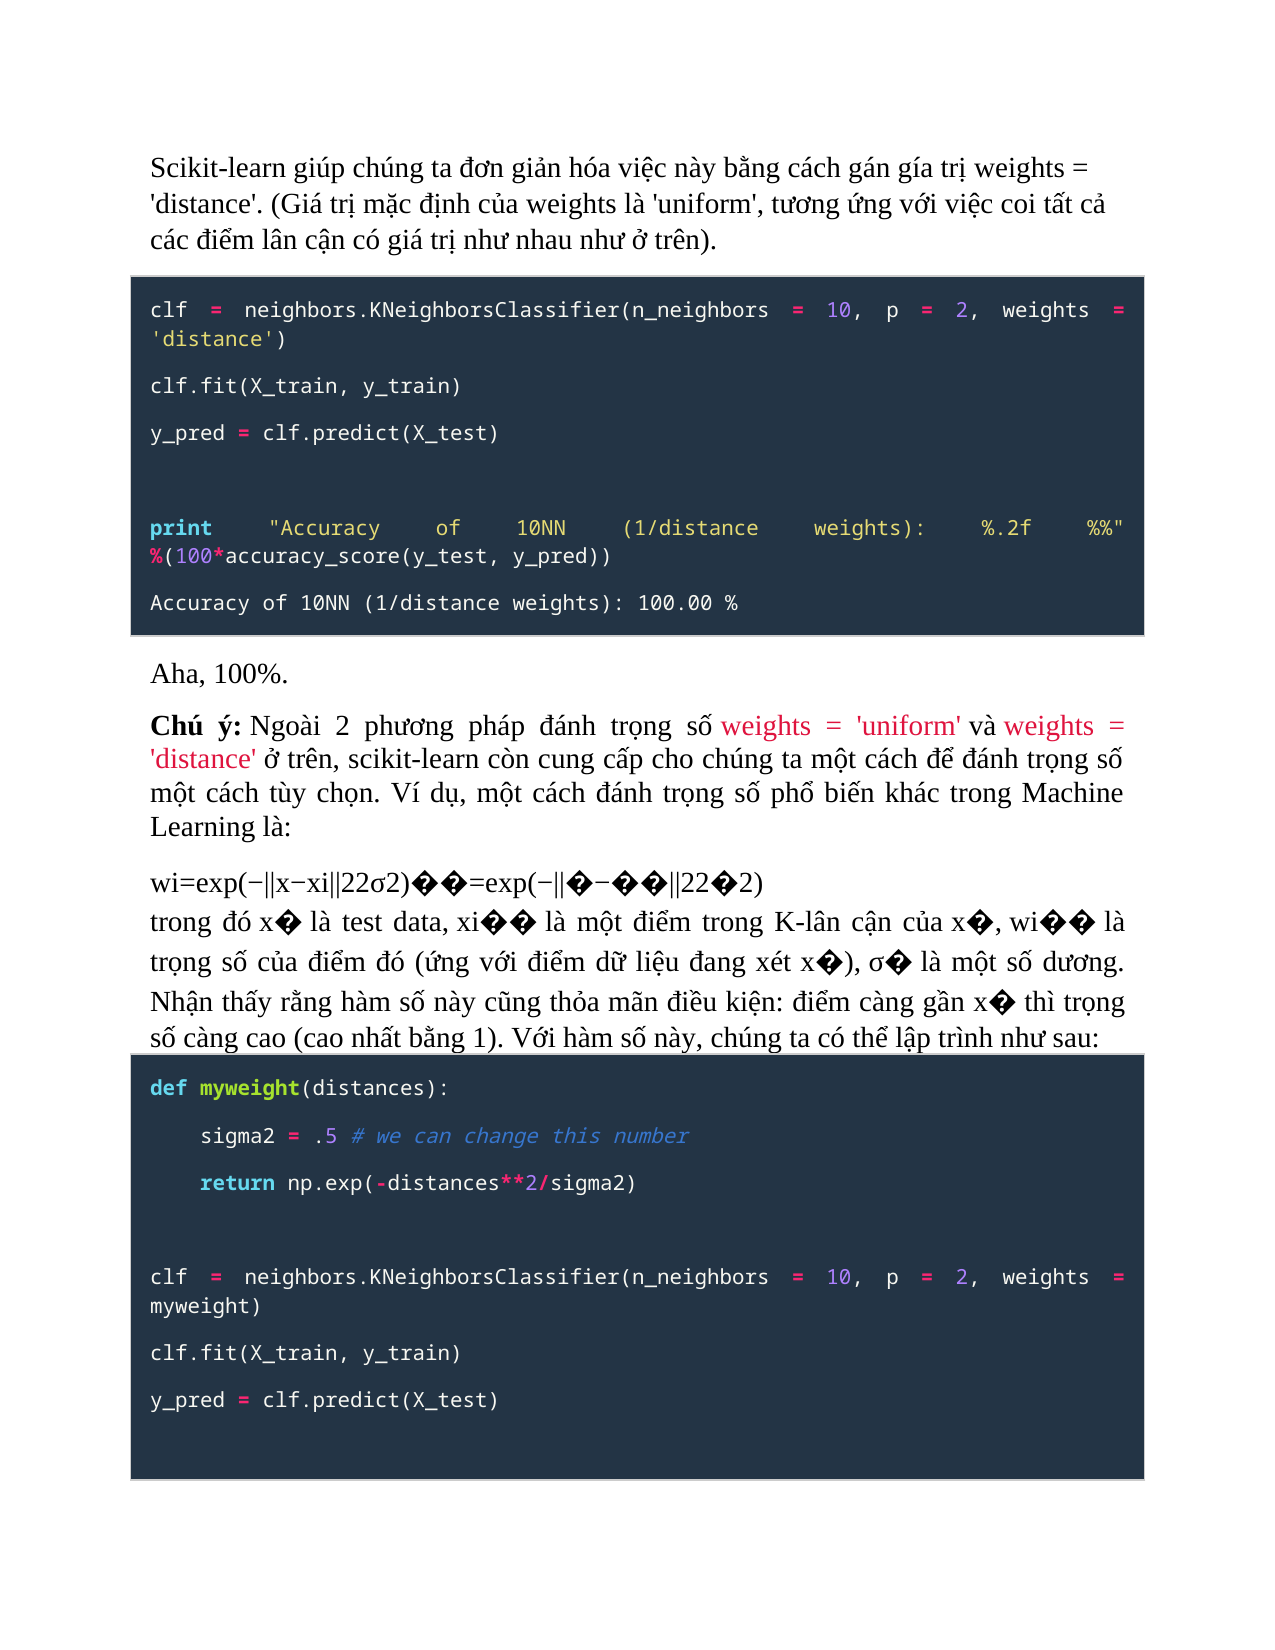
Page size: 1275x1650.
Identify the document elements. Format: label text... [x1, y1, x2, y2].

text Scikit-learn giúp chúng ta đơn giản hóa việc này bằng cách gán gía trị weights = 'distance'. (Giá trị mặc định của weights là 'uniform', tương ứng với việc coi tất cả các điểm lân cận có giá trị như nhau như ở trên). [150, 150, 1125, 256]
text Chú ý: Ngoài 2 phương pháp đánh trọng số weights = 'uniform' và weights = 'distance' ở trên, scikit-learn còn cung cấp cho chúng ta một cách để đánh trọng số một cách tùy chọn. Ví dụ, một cách đánh trọng số phổ biến khác trong Machine Learning là: [150, 708, 1125, 842]
text clf.fit(X_train, y_train) [131, 351, 1144, 398]
text Accuracy of 10NN (1/distance weights): 100.00 % [131, 568, 1144, 635]
text y_pred = clf.predict(X_test) [131, 398, 1144, 445]
text Aha, 100%. [150, 656, 1125, 689]
text wi=exp(−||x−xi||22σ2)��=exp⁡(−||�−��||22�2) [150, 861, 1125, 901]
text clf.fit(X_train, y_train) [131, 1318, 1144, 1365]
text clf = neighbors.KNeighborsClassifier(n_neighbors = 10, p = 2, weights = myweight) [131, 1242, 1144, 1318]
text y_pred = clf.predict(X_test) [131, 1365, 1144, 1412]
text sigma2 = .5 # we can change this number [131, 1100, 1144, 1148]
text clf = neighbors.KNeighborsClassifier(n_neighbors = 10, p = 2, weights = 'distance') [131, 277, 1144, 351]
text return np.exp(-distances**2/sigma2) [131, 1148, 1144, 1195]
text def myweight(distances): [131, 1055, 1144, 1100]
text print "Accuracy of 10NN (1/distance weights): %.2f %%" %(100*accuracy_score(y_test, y_pred)) [131, 492, 1144, 568]
text trong đó x� là test data, xi�� là một điểm trong K-lân cận của x�, wi�� là trọng số của điểm đó (ứng với điểm dữ liệu đang xét x�), σ� là một số dương. Nhận thấy rằng hàm số này cũng thỏa mãn điều kiện: điểm càng gần x� thì trọng số càng cao (cao nhất bằng 1). Với hàm số này, chúng ta có thể lập trình như sau: [150, 901, 1125, 1053]
